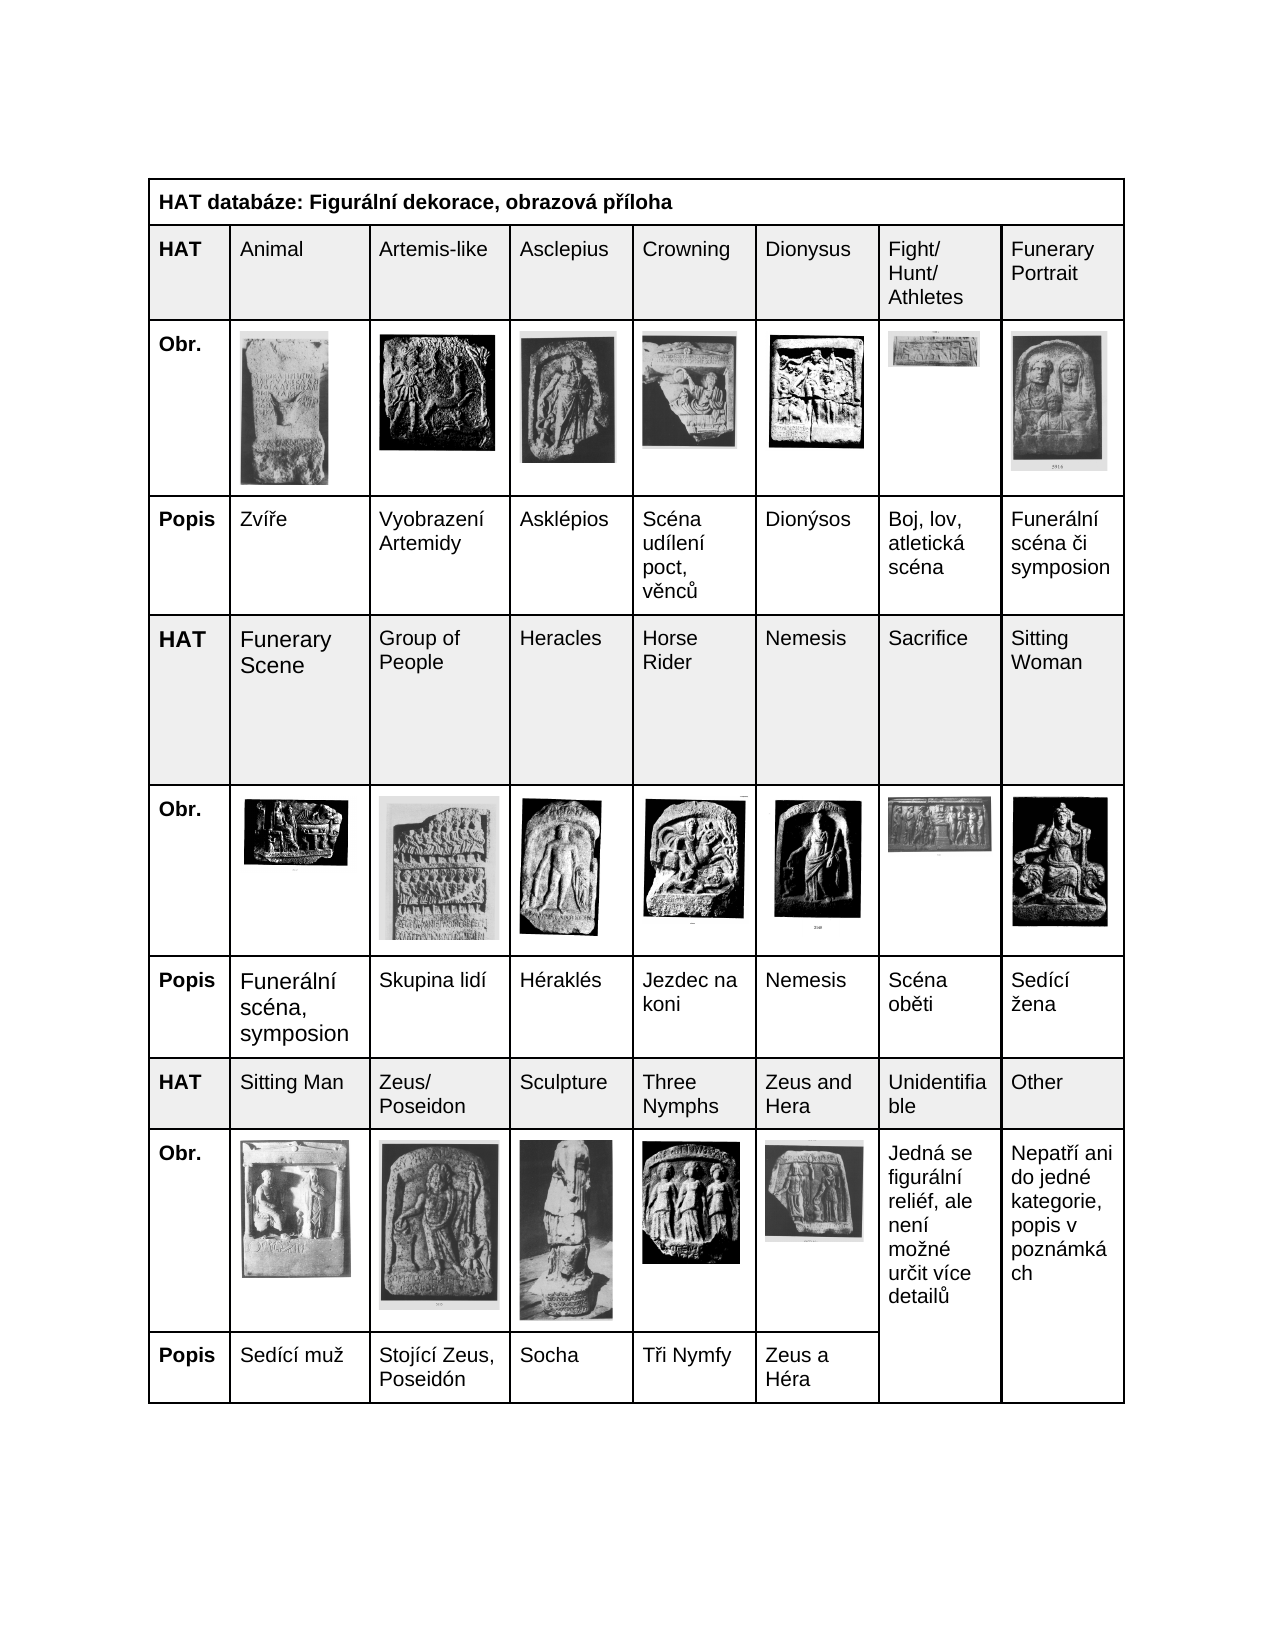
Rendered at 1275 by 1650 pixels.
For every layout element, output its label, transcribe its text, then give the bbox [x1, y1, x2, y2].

table_cell Unidentifiable [880, 1059, 1000, 1128]
picture [765, 796, 877, 937]
table_cell [231, 786, 369, 955]
table_cell [371, 1130, 509, 1331]
table_cell Three Nymphs [634, 1059, 755, 1128]
table_cell Obr. [150, 1130, 229, 1331]
table_cell [1003, 786, 1123, 955]
table_cell [371, 786, 509, 955]
picture [888, 331, 980, 367]
picture [519, 796, 606, 938]
picture [642, 796, 749, 924]
table_cell Popis [150, 497, 229, 613]
table_cell Popis [150, 1333, 229, 1402]
table_cell Vyobrazení Artemidy [371, 497, 509, 613]
table_cell [757, 786, 878, 955]
table_cell HAT [150, 1059, 229, 1128]
picture [765, 1140, 864, 1242]
picture [239, 796, 357, 873]
table_cell Sedící muž [231, 1333, 369, 1402]
picture [378, 1140, 500, 1310]
table_cell Scéna oběti [880, 957, 1000, 1057]
table_cell Funerary Scene [231, 616, 369, 784]
table_cell Sitting Woman [1003, 616, 1123, 784]
table_cell Horse Rider [634, 616, 755, 784]
table_cell [634, 321, 755, 495]
table_cell [757, 1130, 878, 1331]
table_cell Jezdec na koni [634, 957, 755, 1057]
table_cell [634, 1130, 755, 1331]
table_cell Jedná se figurální reliéf, ale není možné určit více detailů [880, 1130, 1000, 1402]
table_cell [634, 786, 755, 955]
table_cell [880, 786, 1000, 955]
table_cell Heracles [511, 616, 632, 784]
table_cell Asclepius [511, 226, 632, 319]
table_cell Obr. [150, 786, 229, 955]
table_cell Sculpture [511, 1059, 632, 1128]
table_cell [371, 321, 509, 495]
table_cell Scéna udílení poct, věnců [634, 497, 755, 613]
table_cell Sedící žena [1003, 957, 1123, 1057]
picture [239, 1140, 352, 1278]
table_cell [1003, 321, 1123, 495]
table_cell [511, 1130, 632, 1331]
table_cell [231, 321, 369, 495]
picture [888, 796, 994, 857]
picture [642, 1140, 740, 1264]
table_cell Nemesis [757, 616, 878, 784]
table_cell Popis [150, 957, 229, 1057]
picture [519, 1140, 613, 1321]
table_cell Socha [511, 1333, 632, 1402]
table_cell HAT [150, 226, 229, 319]
table_cell Zeus a Héra [757, 1333, 878, 1402]
table_cell Sitting Man [231, 1059, 369, 1128]
table_cell Dionysus [757, 226, 878, 319]
table_cell Héraklés [511, 957, 632, 1057]
table_cell Animal [231, 226, 369, 319]
table_cell Artemis-like [371, 226, 509, 319]
table_cell Obr. [150, 321, 229, 495]
table_cell Sacrifice [880, 616, 1000, 784]
table_cell Funerální scéna či symposion [1003, 497, 1123, 613]
picture [1010, 331, 1108, 471]
table_cell Funerální scéna, symposion [231, 957, 369, 1057]
table_cell [880, 321, 1000, 495]
table_cell Group of People [371, 616, 509, 784]
picture [378, 331, 496, 452]
table_cell Tři Nymfy [634, 1333, 755, 1402]
picture [519, 331, 617, 463]
picture [1010, 796, 1108, 928]
table_cell [231, 1130, 369, 1331]
picture [378, 796, 500, 940]
table_cell Stojící Zeus, Poseidón [371, 1333, 509, 1402]
table_cell Funerary Portrait [1003, 226, 1123, 319]
table_cell Crowning [634, 226, 755, 319]
table_cell Zeus/Poseidon [371, 1059, 509, 1128]
picture [642, 331, 738, 449]
table_cell Zvíře [231, 497, 369, 613]
table_cell Dionýsos [757, 497, 878, 613]
table_cell [757, 321, 878, 495]
table_cell Asklépios [511, 497, 632, 613]
picture [239, 331, 329, 485]
table_cell [511, 321, 632, 495]
table_cell Fight/Hunt/Athletes [880, 226, 1000, 319]
table_cell [511, 786, 632, 955]
table_cell Skupina lidí [371, 957, 509, 1057]
table_cell Boj, lov, atletická scéna [880, 497, 1000, 613]
table_cell Zeus and Hera [757, 1059, 878, 1128]
table_cell Other [1003, 1059, 1123, 1128]
table_cell Nemesis [757, 957, 878, 1057]
picture [765, 331, 864, 451]
table_cell Nepatří ani do jedné kategorie, popis v poznámkách [1003, 1130, 1123, 1402]
table_header HAT databáze: Figurální dekorace, obrazová příloha [150, 180, 1123, 224]
table_cell HAT [150, 616, 229, 784]
